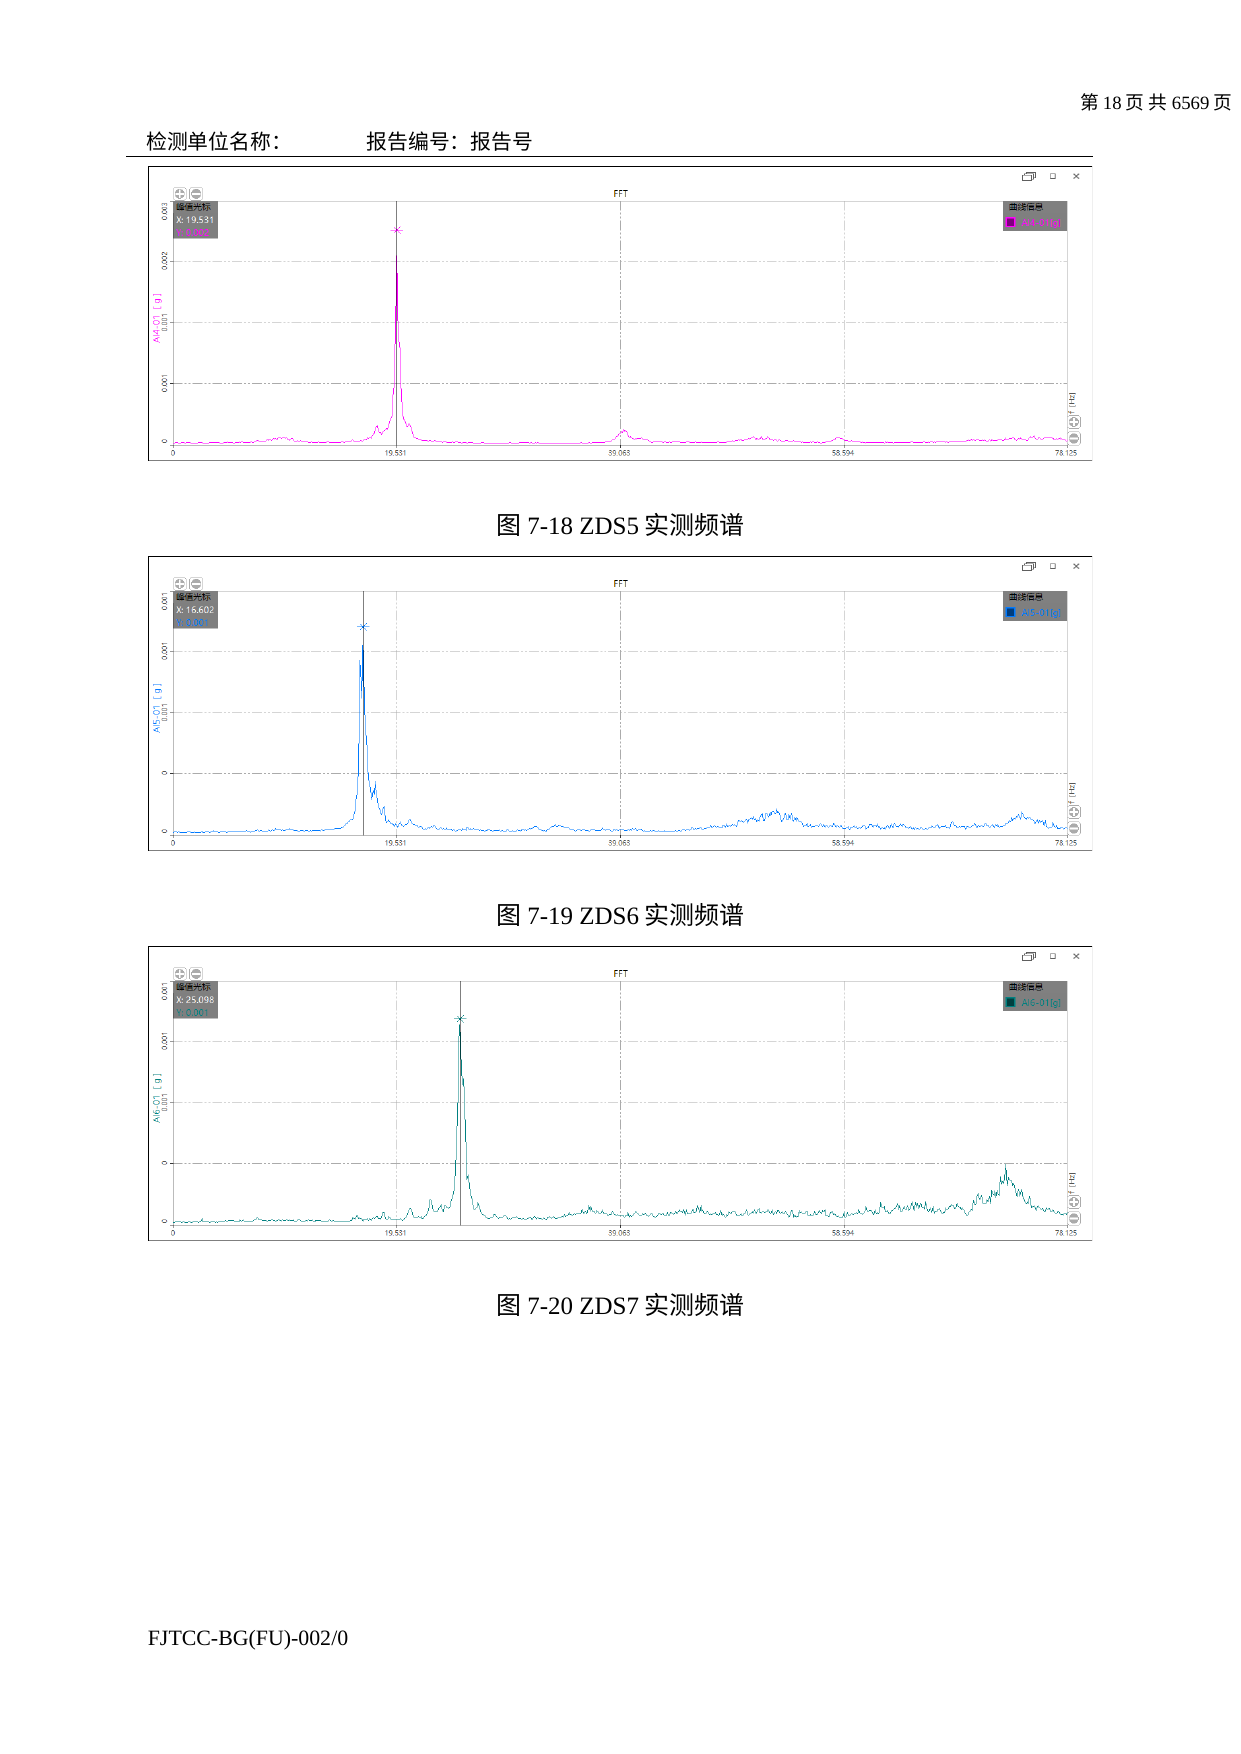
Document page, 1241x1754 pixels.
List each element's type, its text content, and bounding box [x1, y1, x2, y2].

picture [148, 166, 1093, 461]
picture [148, 556, 1093, 851]
picture [148, 946, 1093, 1241]
